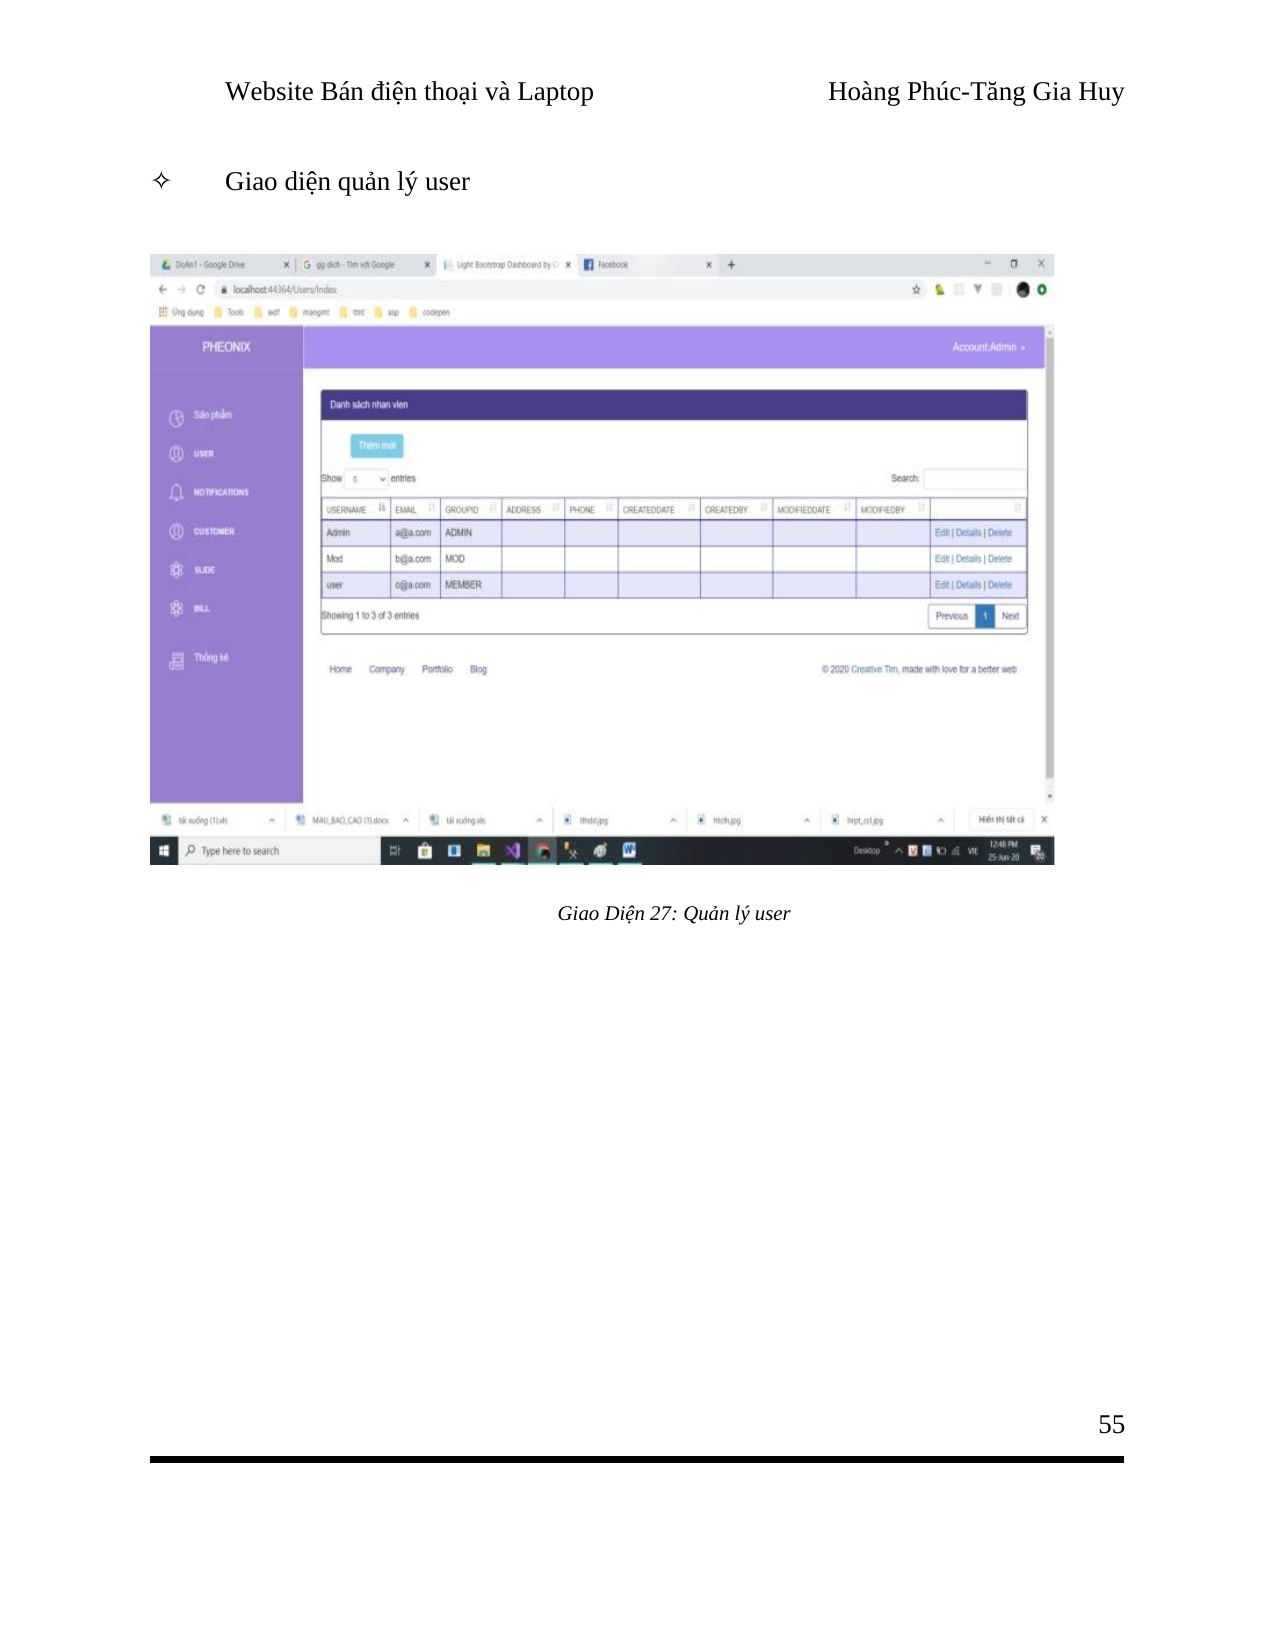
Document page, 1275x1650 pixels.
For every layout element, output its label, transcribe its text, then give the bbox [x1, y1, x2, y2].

text Giao Diện 27: Quản lý user [150, 901, 1125, 925]
picture [150, 254, 1055, 865]
list Giao diện quản lý user [150, 150, 1125, 206]
